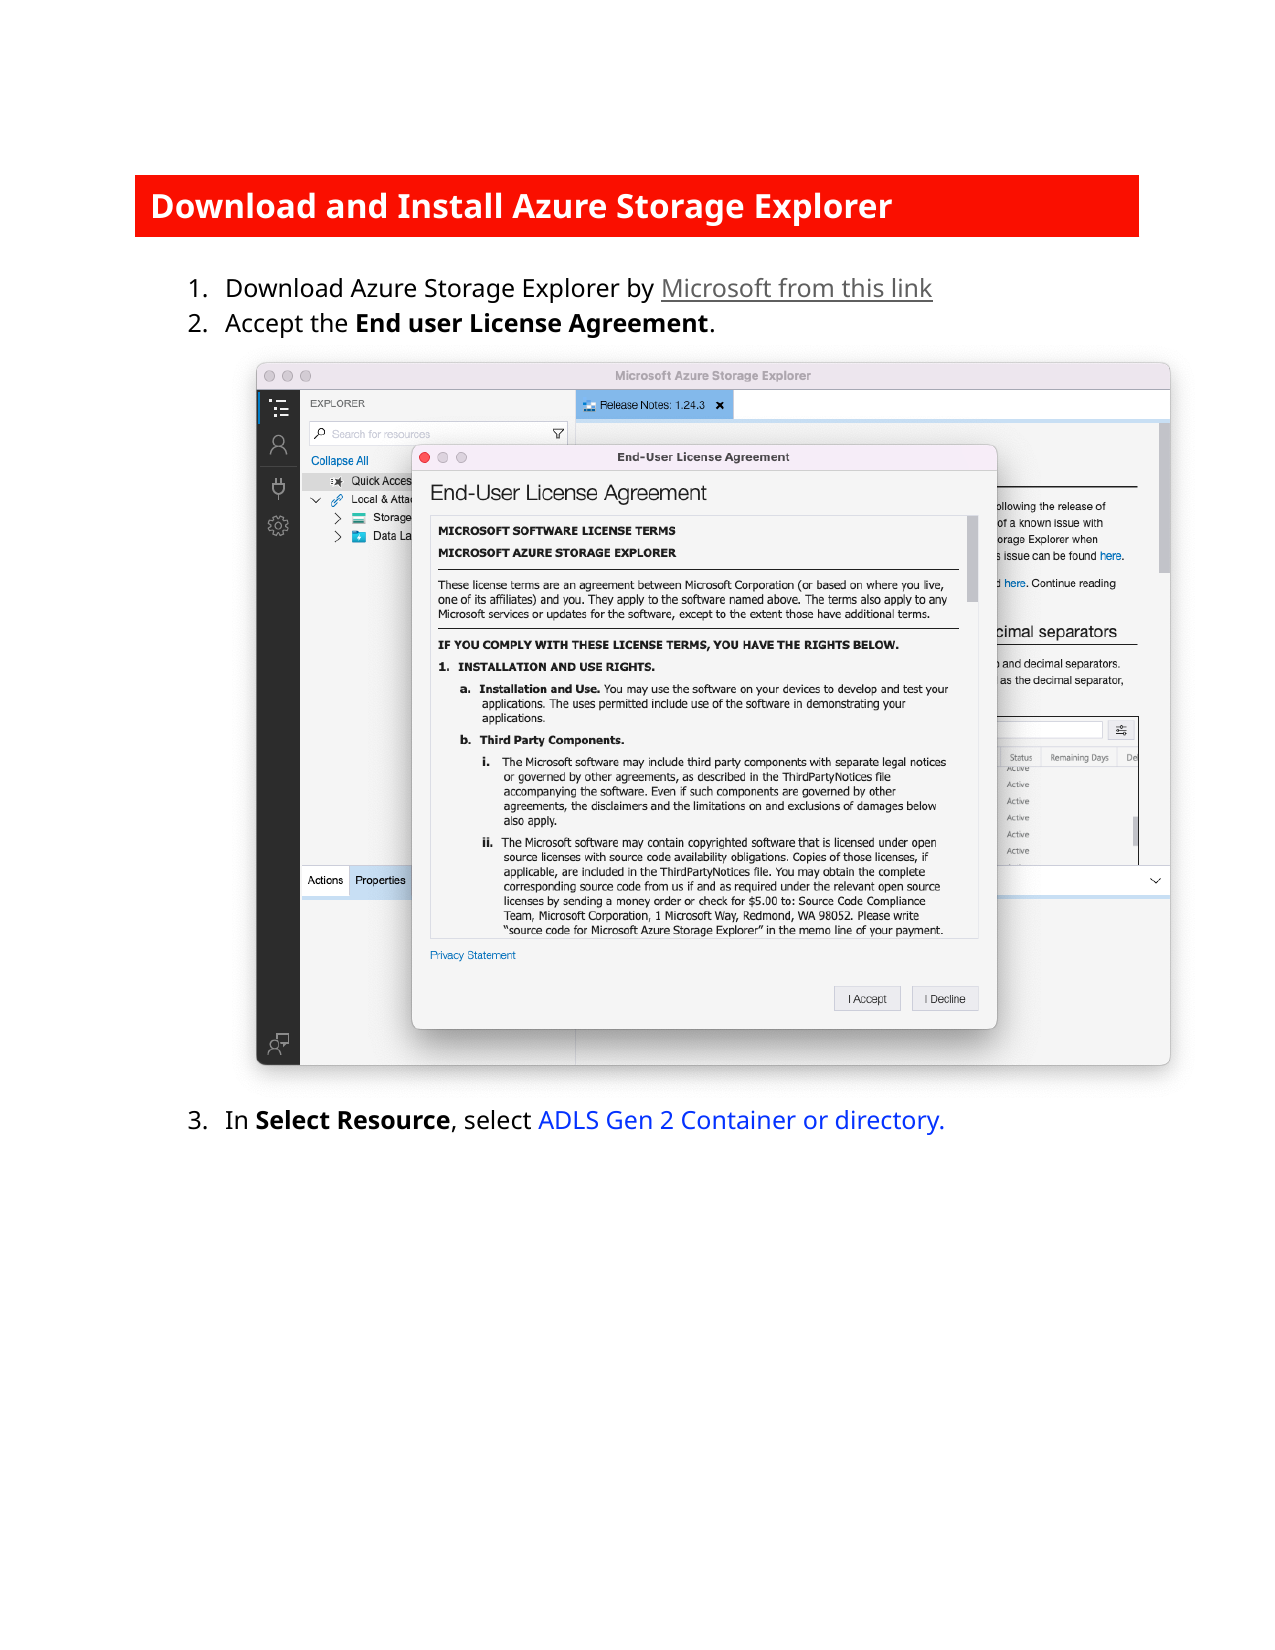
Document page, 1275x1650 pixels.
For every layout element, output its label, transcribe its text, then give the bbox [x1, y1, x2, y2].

list In Select Resource, select ADLS Gen 2 Container or directory. [187, 1102, 1125, 1137]
picture [225, 339, 1200, 1103]
subtitle Download and Install Azure Storage Explorer [142, 181, 1133, 231]
list Accept the End user License Agreement. [187, 305, 1125, 339]
list Download Azure Storage Explorer by Microsoft from this link [187, 271, 1125, 305]
